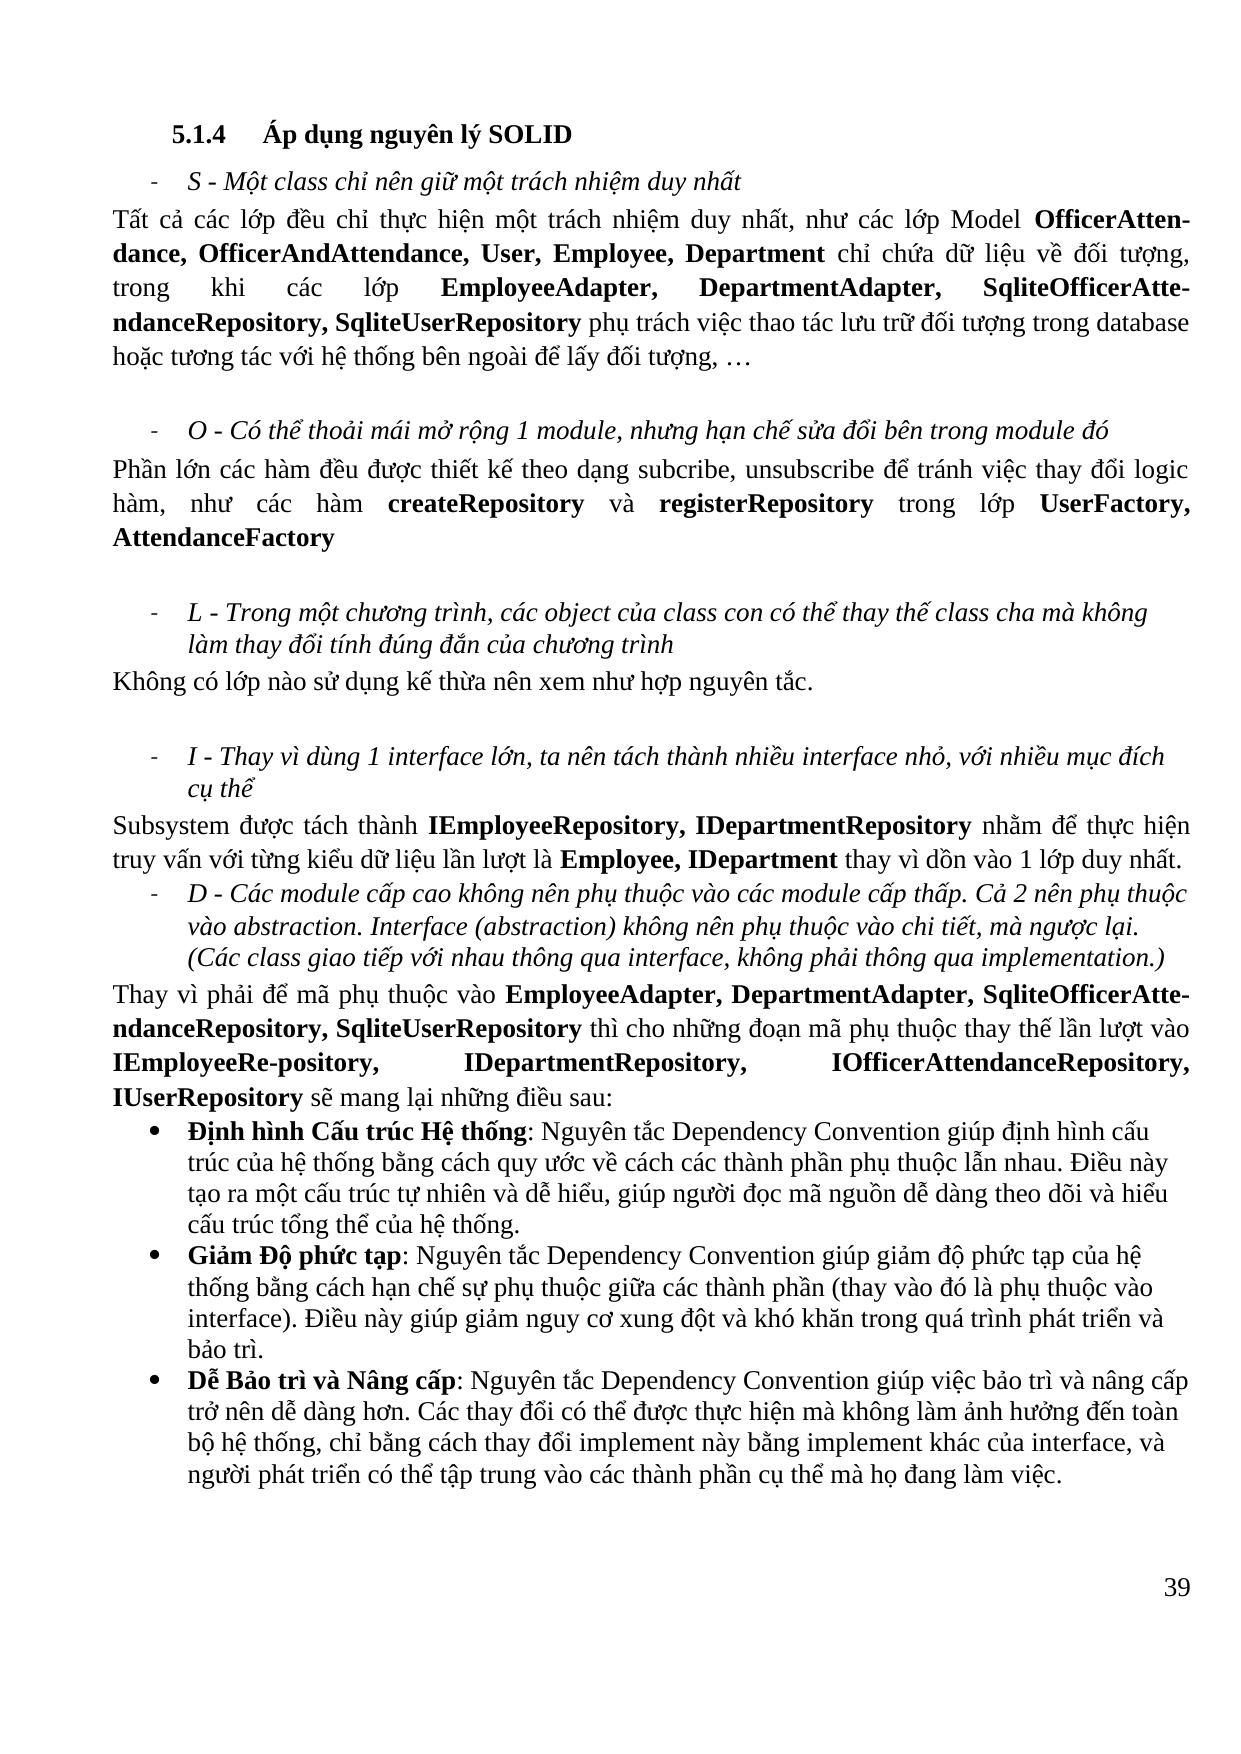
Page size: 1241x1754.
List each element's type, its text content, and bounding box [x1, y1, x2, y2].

list O - Có thể thoải mái mở rộng 1 module, nhưng hạn chế sửa đổi bên trong module đó [150, 414, 1191, 446]
subtitle Áp dụng nguyên lý SOLID [172, 118, 1191, 149]
list S - Một class chỉ nên giữ một trách nhiệm duy nhất [150, 165, 1191, 197]
text Subsystem được tách thành IEmployeeRepository, IDepartmentRepository nhằm để thực hiện truy vấn với từng kiểu dữ liệu lần lượt là Employee, IDepartment thay vì dồn vào 1 lớp duy nhất. [112, 809, 1191, 874]
text Thay vì phải để mã phụ thuộc vào EmployeeAdapter, DepartmentAdapter, SqliteOfficerAtte-ndanceRepository, SqliteUserRepository thì cho những đoạn mã phụ thuộc thay thế lần lượt vào IEmployeeRe-pository, IDepartmentRepository, IOfficerAttendanceRepository, IUserRepository sẽ mang lại những điều sau: [112, 978, 1191, 1112]
text Phần lớn các hàm đều được thiết kế theo dạng subcribe, unsubscribe để tránh việc thay đổi logic hàm, như các hàm createRepository và registerRepository trong lớp UserFactory, AttendanceFactory [112, 453, 1191, 552]
list Giảm Độ phức tạp: Nguyên tắc Dependency Convention giúp giảm độ phức tạp của hệ thống bằng cách hạn chế sự phụ thuộc giữa các thành phần (thay vào đó là phụ thuộc vào interface). Điều này giúp giảm nguy cơ xung đột và khó khăn trong quá trình phát triển và bảo trì. [150, 1239, 1191, 1364]
list Dễ Bảo trì và Nâng cấp: Nguyên tắc Dependency Convention giúp việc bảo trì và nâng cấp trở nên dễ dàng hơn. Các thay đổi có thể được thực hiện mà không làm ảnh hưởng đến toàn bộ hệ thống, chỉ bằng cách thay đổi implement này bằng implement khác của interface, và người phát triển có thể tập trung vào các thành phần cụ thể mà họ đang làm việc. [150, 1364, 1191, 1489]
text Tất cả các lớp đều chỉ thực hiện một trách nhiệm duy nhất, như các lớp Model OfficerAtten-dance, OfficerAndAttendance, User, Employee, Department chỉ chứa dữ liệu về đối tượng, trong khi các lớp EmployeeAdapter, DepartmentAdapter, SqliteOfficerAtte-ndanceRepository, SqliteUserRepository phụ trách việc thao tác lưu trữ đối tượng trong database hoặc tương tác với hệ thống bên ngoài để lấy đối tượng, … [112, 203, 1191, 371]
list Định hình Cấu trúc Hệ thống: Nguyên tắc Dependency Convention giúp định hình cấu trúc của hệ thống bằng cách quy ước về cách các thành phần phụ thuộc lẫn nhau. Điều này tạo ra một cấu trúc tự nhiên và dễ hiểu, giúp người đọc mã nguồn dễ dàng theo dõi và hiểu cấu trúc tổng thể của hệ thống. [150, 1115, 1191, 1239]
list I - Thay vì dùng 1 interface lớn, ta nên tách thành nhiều interface nhỏ, với nhiều mục đích cụ thể [150, 740, 1191, 803]
text Không có lớp nào sử dụng kế thừa nên xem như hợp nguyên tắc. [112, 665, 1191, 696]
list D - Các module cấp cao không nên phụ thuộc vào các module cấp thấp. Cả 2 nên phụ thuộc vào abstraction. Interface (abstraction) không nên phụ thuộc vào chi tiết, mà ngược lại. (Các class giao tiếp với nhau thông qua interface, không phải thông qua implementation.) [150, 877, 1191, 972]
list L - Trong một chương trình, các object của class con có thể thay thế class cha mà không làm thay đổi tính đúng đắn của chương trình [150, 596, 1191, 659]
